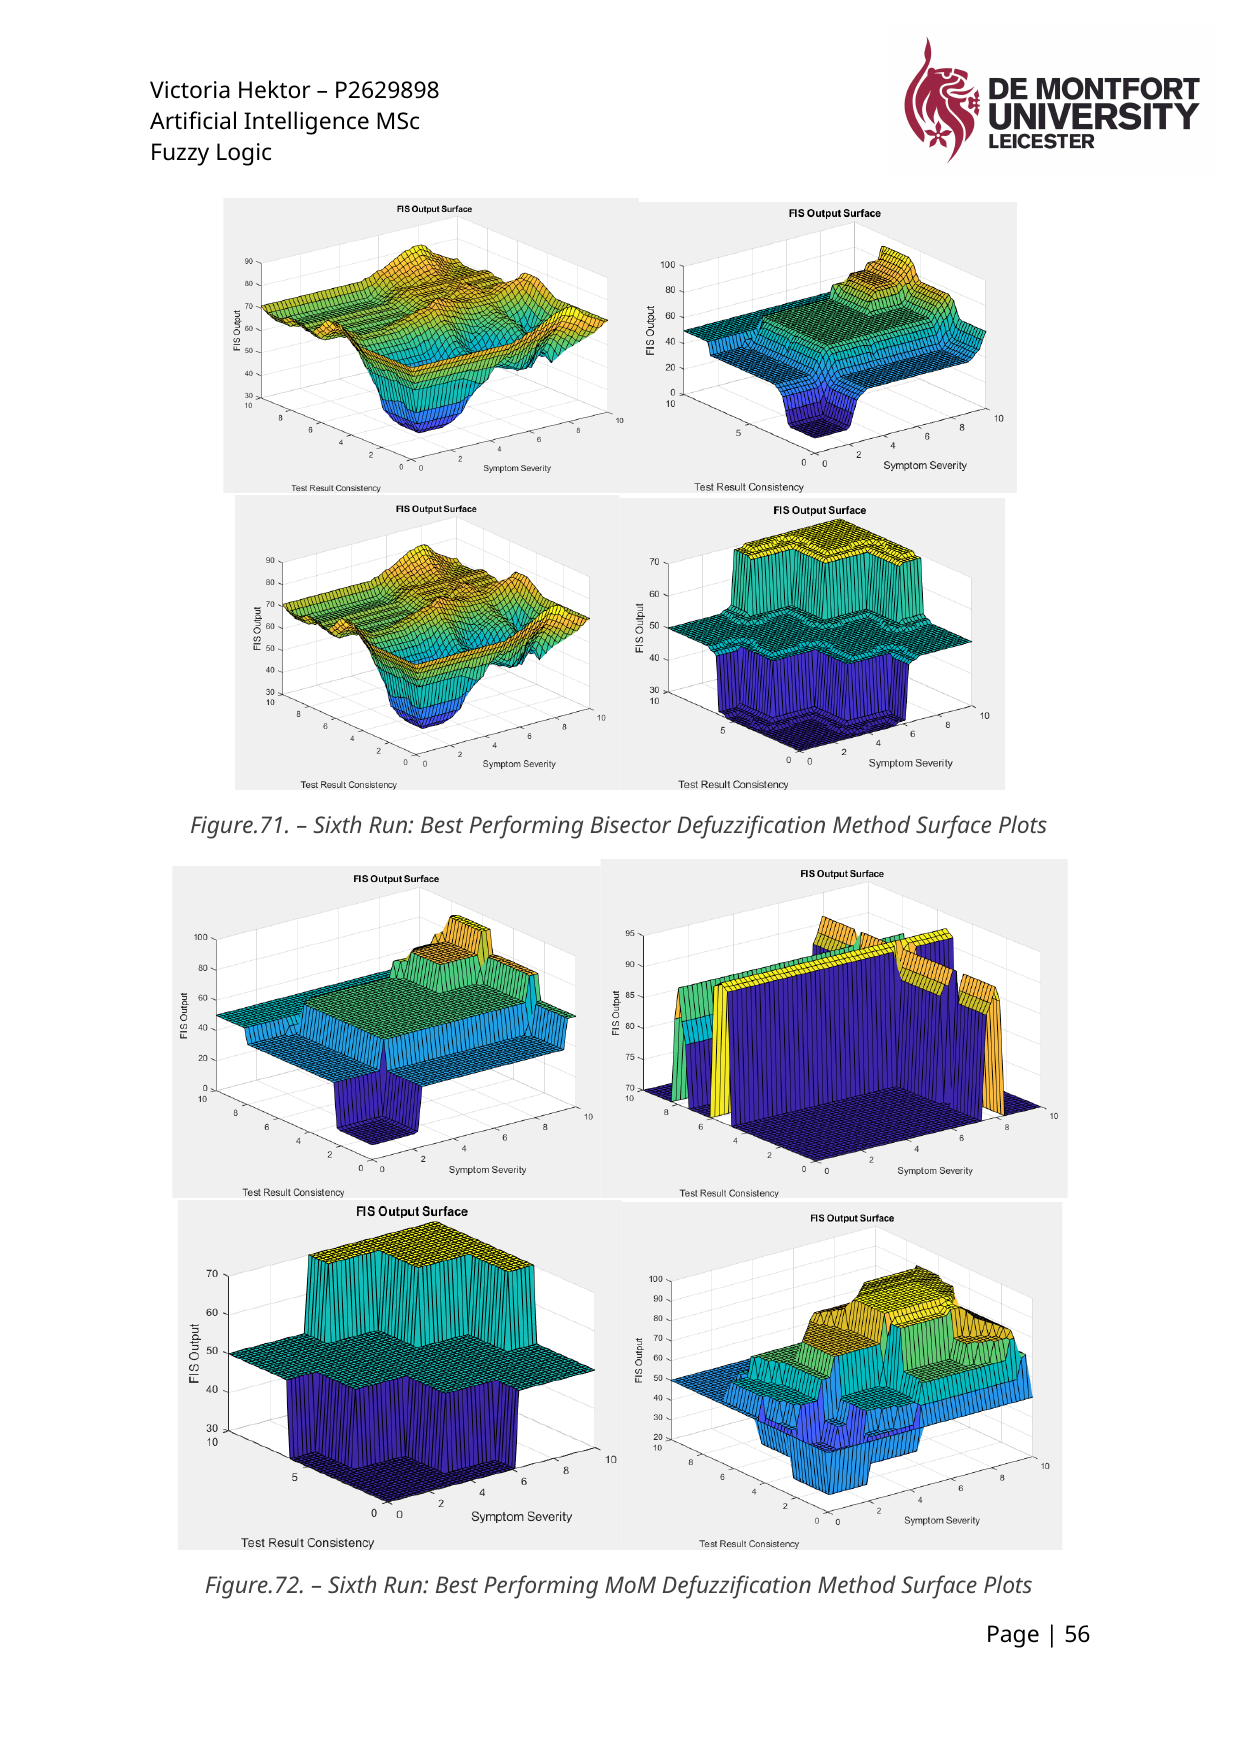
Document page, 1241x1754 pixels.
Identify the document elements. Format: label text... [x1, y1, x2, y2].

picture [882, 20, 1222, 180]
text Figure.71. – Sixth Run: Best Performing Bisector Defuzzification Method Surface Plots [150, 809, 1090, 840]
picture [235, 495, 1006, 790]
text Figure.72. – Sixth Run: Best Performing MoM Defuzzification Method Surface Plots [150, 1568, 1090, 1600]
picture [177, 1200, 1063, 1550]
picture [172, 859, 1068, 1198]
picture [223, 198, 1017, 493]
